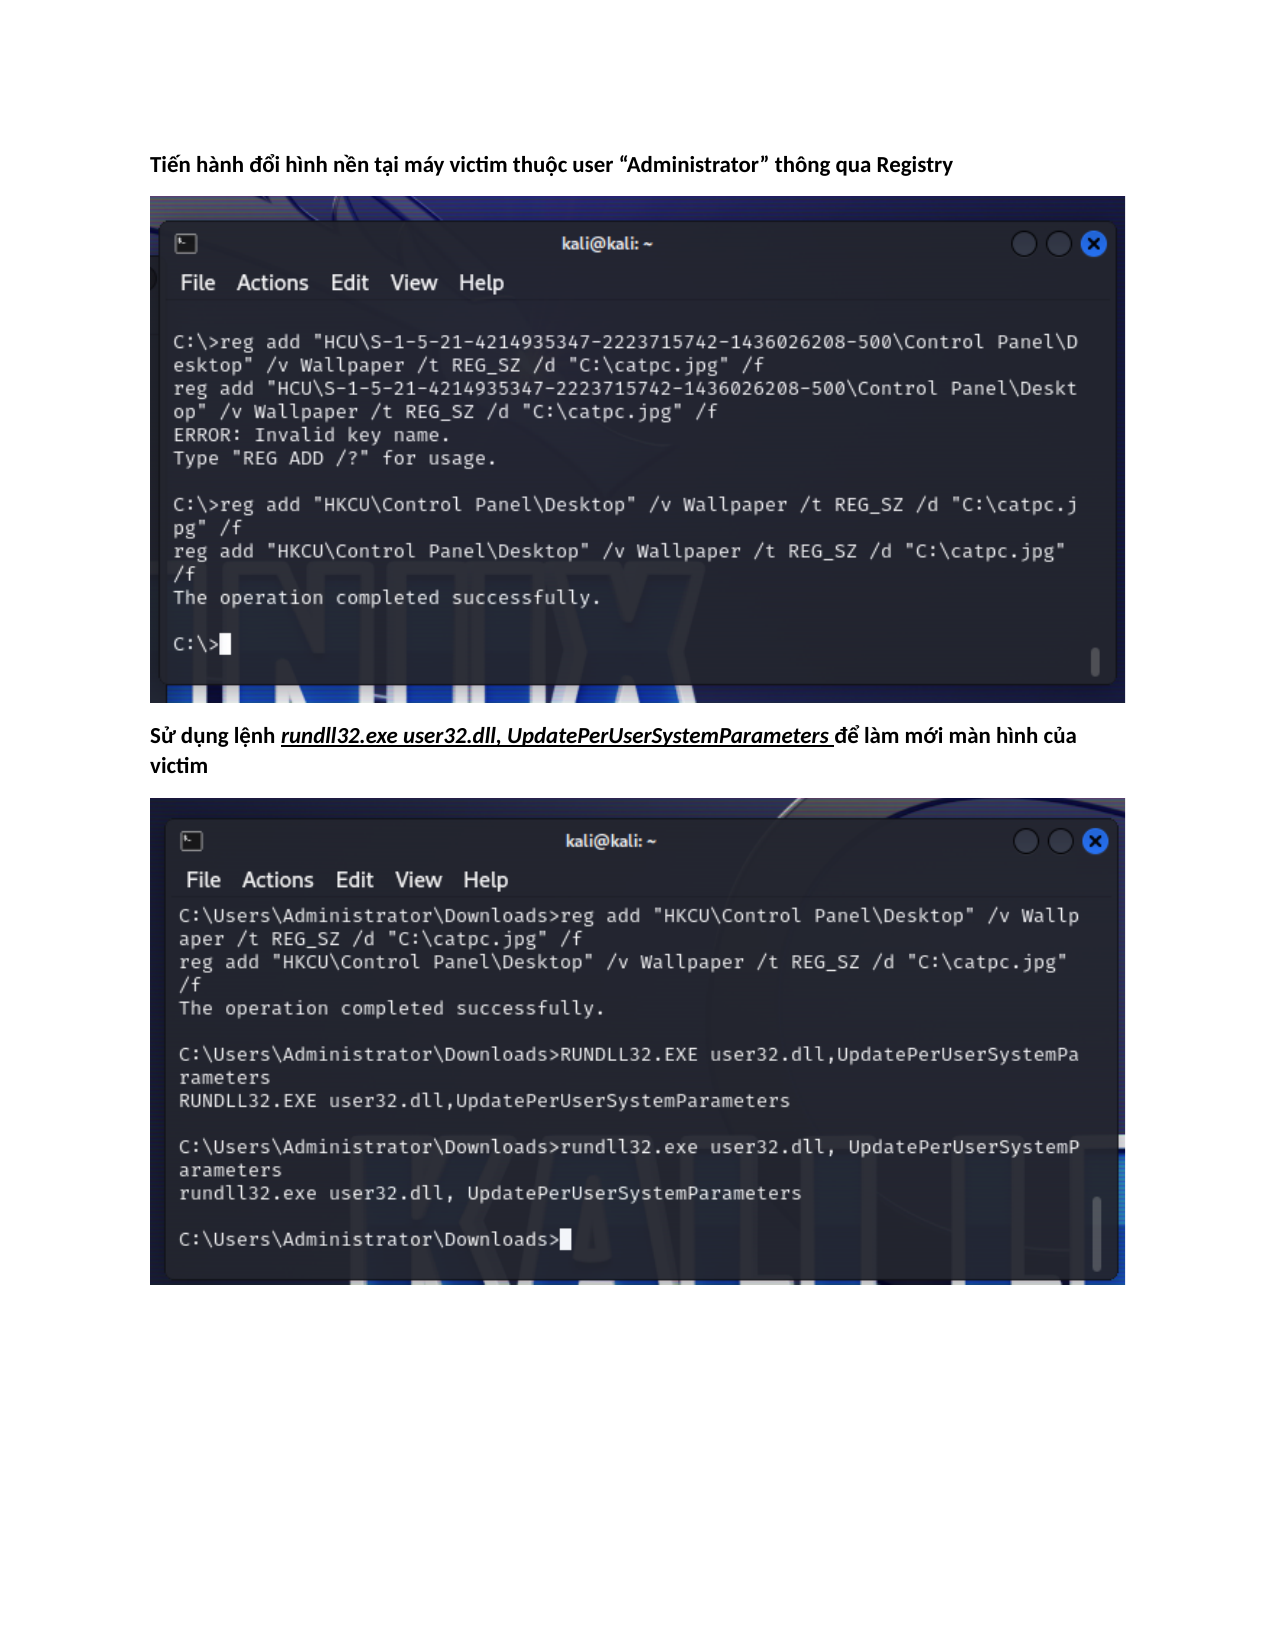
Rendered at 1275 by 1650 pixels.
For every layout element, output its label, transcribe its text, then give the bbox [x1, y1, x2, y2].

text Sử dụng lệnh rundll32.exe user32.dll, UpdatePerUserSystemParameters để làm mới màn hình của victim [150, 721, 1125, 779]
picture [150, 196, 1125, 703]
picture [150, 798, 1125, 1285]
text Tiến hành đổi hình nền tại máy victim thuộc user “Administrator” thông qua Registry [150, 150, 1125, 178]
